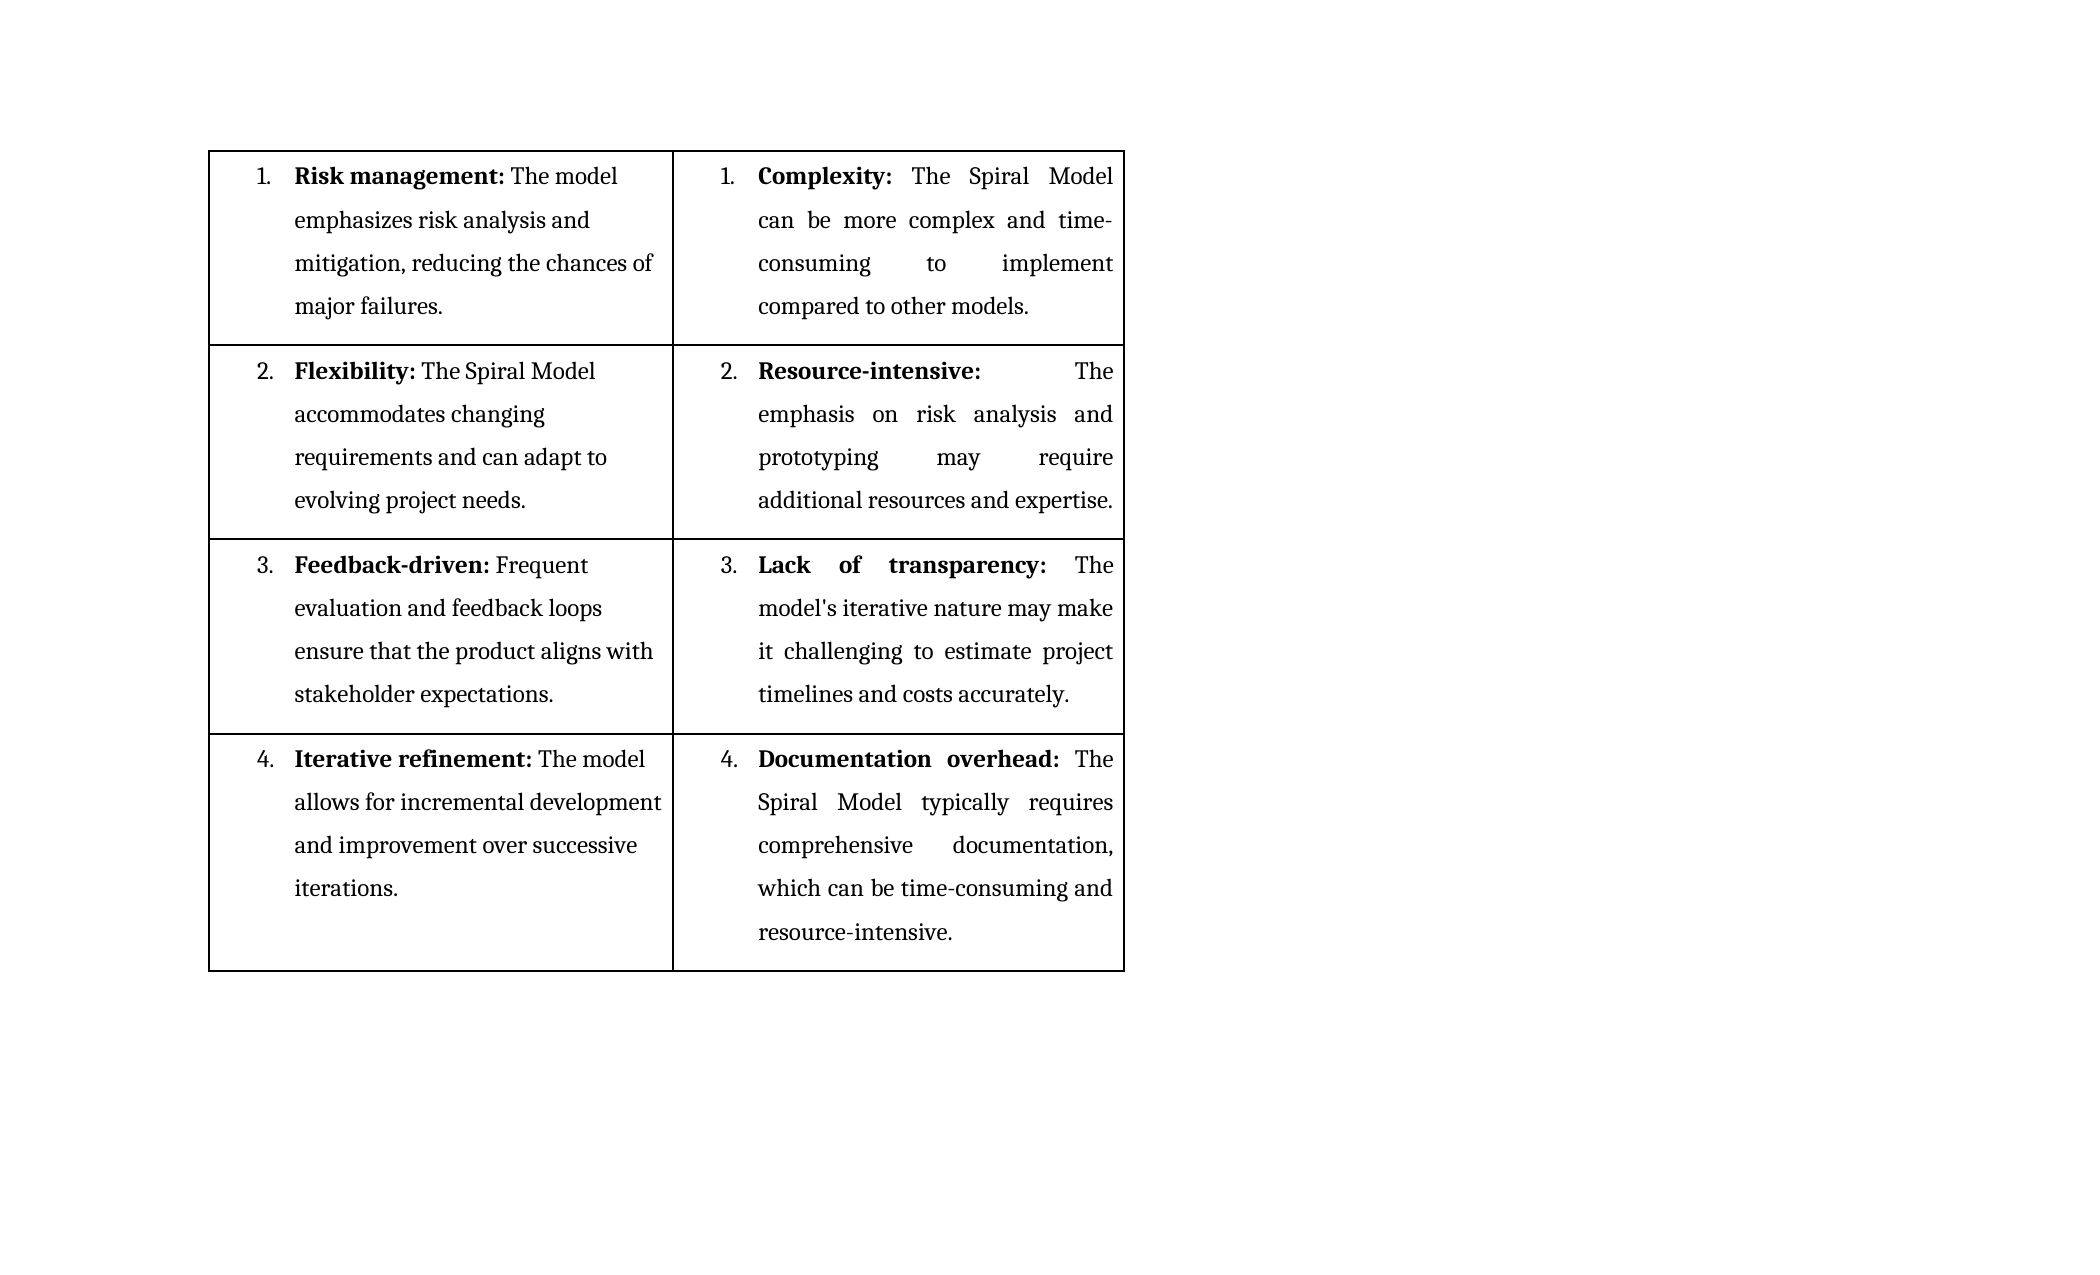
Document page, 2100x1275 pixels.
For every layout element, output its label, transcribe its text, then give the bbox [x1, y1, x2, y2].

table_cell Flexibility: The Spiral Model accommodates changing requirements and can adapt to evolving project needs. [210, 346, 672, 538]
table_cell Documentation overhead: The Spiral Model typically requires comprehensive documentation, which can be time-consuming and resource-intensive. [674, 735, 1123, 970]
table_cell Iterative refinement: The model allows for incremental development and improvement over successive iterations. [210, 735, 672, 970]
table_cell Feedback-driven: Frequent evaluation and feedback loops ensure that the product aligns with stakeholder expectations. [210, 540, 672, 732]
table_cell Risk management: The model emphasizes risk analysis and mitigation, reducing the chances of major failures. [210, 152, 672, 344]
table_cell Lack of transparency: The model's iterative nature may make it challenging to estimate project timelines and costs accurately. [674, 540, 1123, 732]
table_cell Complexity: The Spiral Model can be more complex and time-consuming to implement compared to other models. [674, 152, 1123, 344]
table_cell Resource-intensive: The emphasis on risk analysis and prototyping may require additional resources and expertise. [674, 346, 1123, 538]
